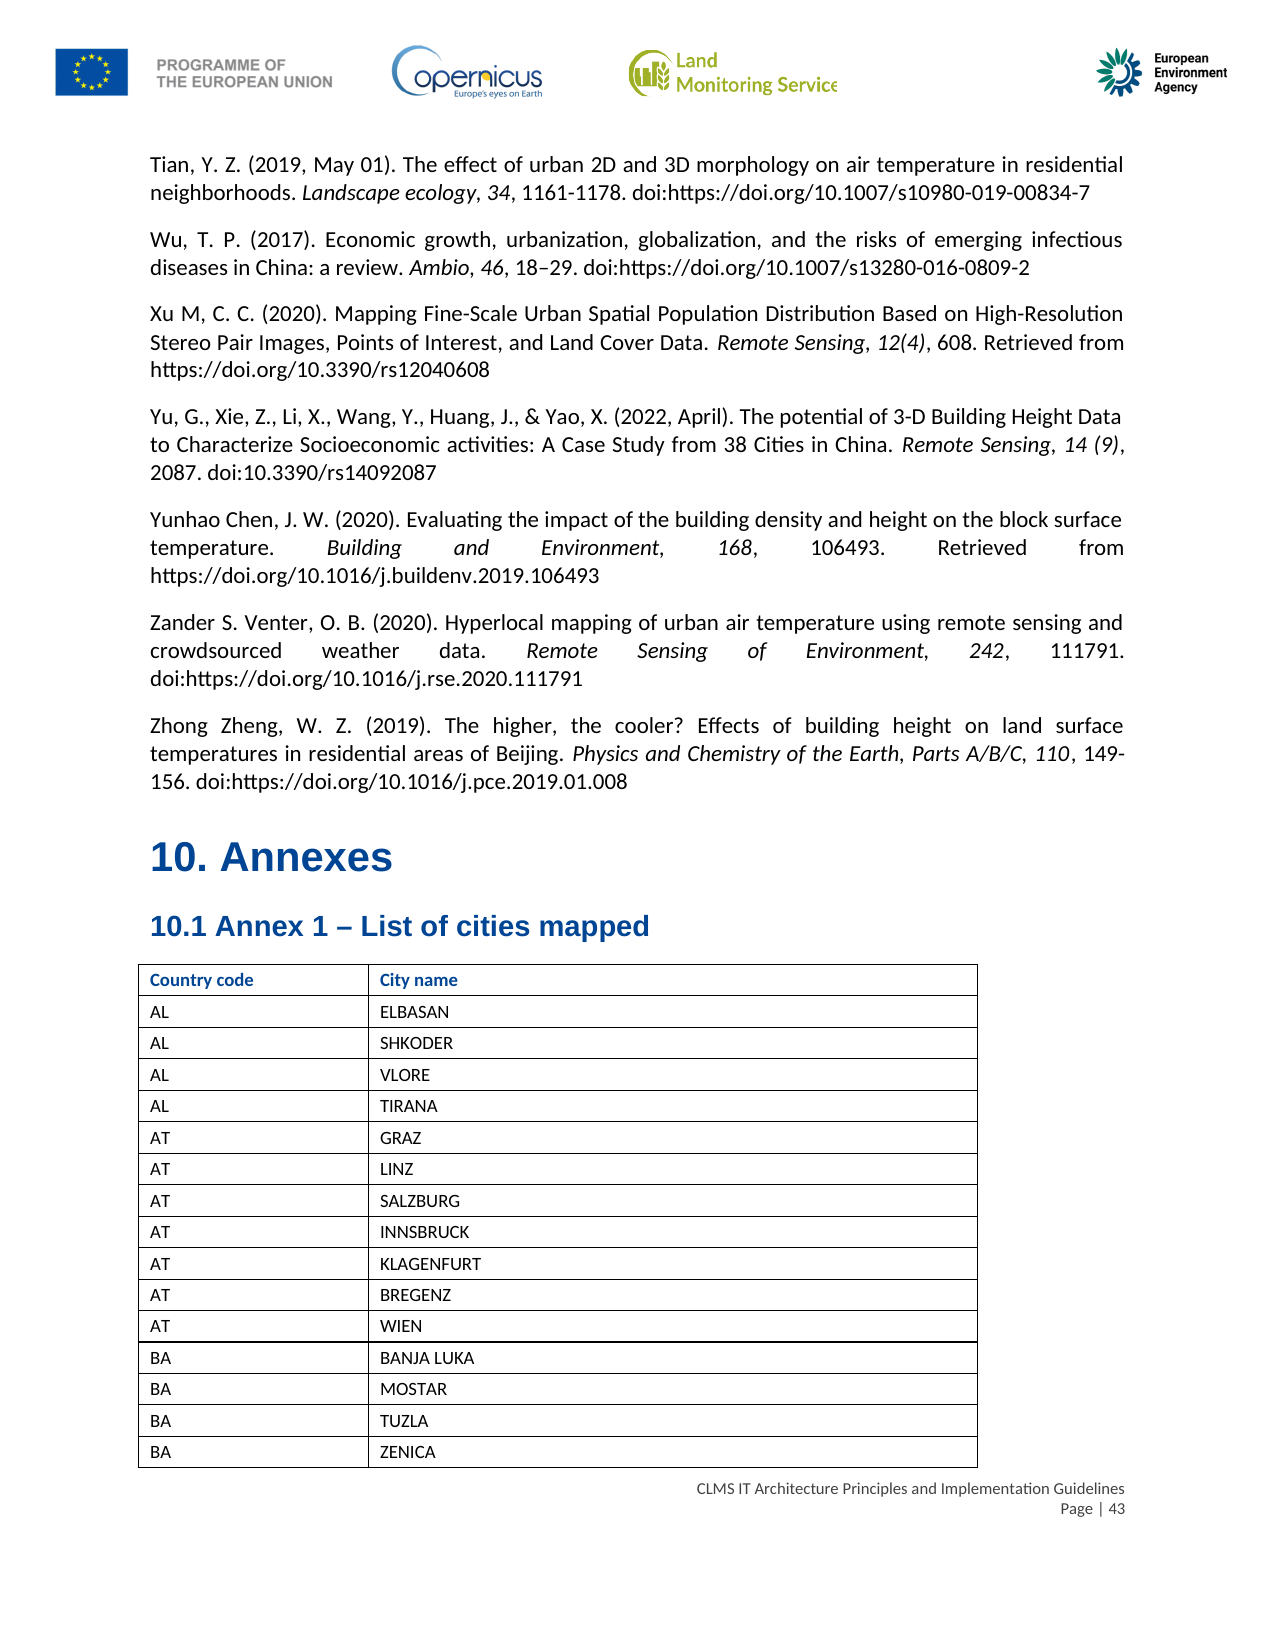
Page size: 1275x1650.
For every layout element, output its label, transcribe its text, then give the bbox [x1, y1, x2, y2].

text Yunhao Chen, J. W. (2020). Evaluating the impact of the building density and height on the block surface temperature. Building and Environment, 168, 106493. Retrieved from https://doi.org/10.1016/j.buildenv.2019.106493 [150, 505, 1125, 589]
text Yu, G., Xie, Z., Li, X., Wang, Y., Huang, J., & Yao, X. (2022, April). The potential of 3-D Building Height Data to Characterize Socioeconomic activities: A Case Study from 38 Cities in China. Remote Sensing, 14 (9), 2087. doi:10.3390/rs14092087 [150, 402, 1125, 486]
table_cell SALZBURG [369, 1185, 977, 1216]
text Tian, Y. Z. (2019, May 01). The effect of urban 2D and 3D morphology on air temperature in residential neighborhoods. Landscape ecology, 34, 1161-1178. doi:https://doi.org/10.1007/s10980-019-00834-7 [150, 150, 1125, 206]
table_cell TUZLA [369, 1405, 977, 1436]
table_header City name [369, 965, 977, 995]
table_cell AT [139, 1185, 368, 1216]
table_cell ZENICA [369, 1437, 977, 1467]
subtitle 10. Annexes [150, 832, 1125, 880]
table_cell KLAGENFURT [369, 1248, 977, 1278]
table_cell AT [139, 1217, 368, 1247]
table_cell INNSBRUCK [369, 1217, 977, 1247]
table_cell TIRANA [369, 1091, 977, 1121]
table_cell BANJA LUKA [369, 1343, 977, 1373]
text Xu M, C. C. (2020). Mapping Fine-Scale Urban Spatial Population Distribution Based on High-Resolution Stereo Pair Images, Points of Interest, and Land Cover Data. Remote Sensing, 12(4), 608. Retrieved from https://doi.org/10.3390/rs12040608 [150, 299, 1125, 384]
picture [29, 21, 351, 124]
table_cell VLORE [369, 1059, 977, 1090]
table_cell BA [139, 1437, 368, 1467]
table_cell BREGENZ [369, 1280, 977, 1310]
table_cell AT [139, 1280, 368, 1310]
picture [628, 50, 837, 97]
subtitle 10.1 Annex 1 – List of cities mapped [150, 909, 1125, 943]
text Wu, T. P. (2017). Economic growth, urbanization, globalization, and the risks of emerging infectious diseases in China: a review. Ambio, 46, 18–29. doi:https://doi.org/10.1007/s13280-016-0809-2 [150, 225, 1125, 281]
table_cell AT [139, 1311, 368, 1341]
table_cell BA [139, 1405, 368, 1436]
text Zander S. Venter, O. B. (2020). Hyperlocal mapping of urban air temperature using remote sensing and crowdsourced weather data. Remote Sensing of Environment, 242, 111791. doi:https://doi.org/10.1016/j.rse.2020.111791 [150, 608, 1125, 692]
table_cell AL [139, 1028, 368, 1058]
picture [1094, 46, 1228, 97]
table_cell AL [139, 996, 368, 1027]
table_cell AT [139, 1248, 368, 1278]
table_header Country code [139, 965, 368, 995]
text Zhong Zheng, W. Z. (2019). The higher, the cooler? Effects of building height on land surface temperatures in residential areas of Beijing. Physics and Chemistry of the Earth, Parts A/B/C, 110, 149-156. doi:https://doi.org/10.1016/j.pce.2019.01.008 [150, 711, 1125, 795]
table_cell GRAZ [369, 1122, 977, 1153]
table_cell LINZ [369, 1154, 977, 1184]
table_cell AT [139, 1154, 368, 1184]
table_cell AL [139, 1059, 368, 1090]
table_cell MOSTAR [369, 1374, 977, 1404]
picture [371, 15, 560, 130]
table_cell AL [139, 1091, 368, 1121]
table_cell BA [139, 1343, 368, 1373]
table_cell SHKODER [369, 1028, 977, 1058]
table_cell WIEN [369, 1311, 977, 1341]
table_cell BA [139, 1374, 368, 1404]
table_cell AT [139, 1122, 368, 1153]
table_cell ELBASAN [369, 996, 977, 1027]
